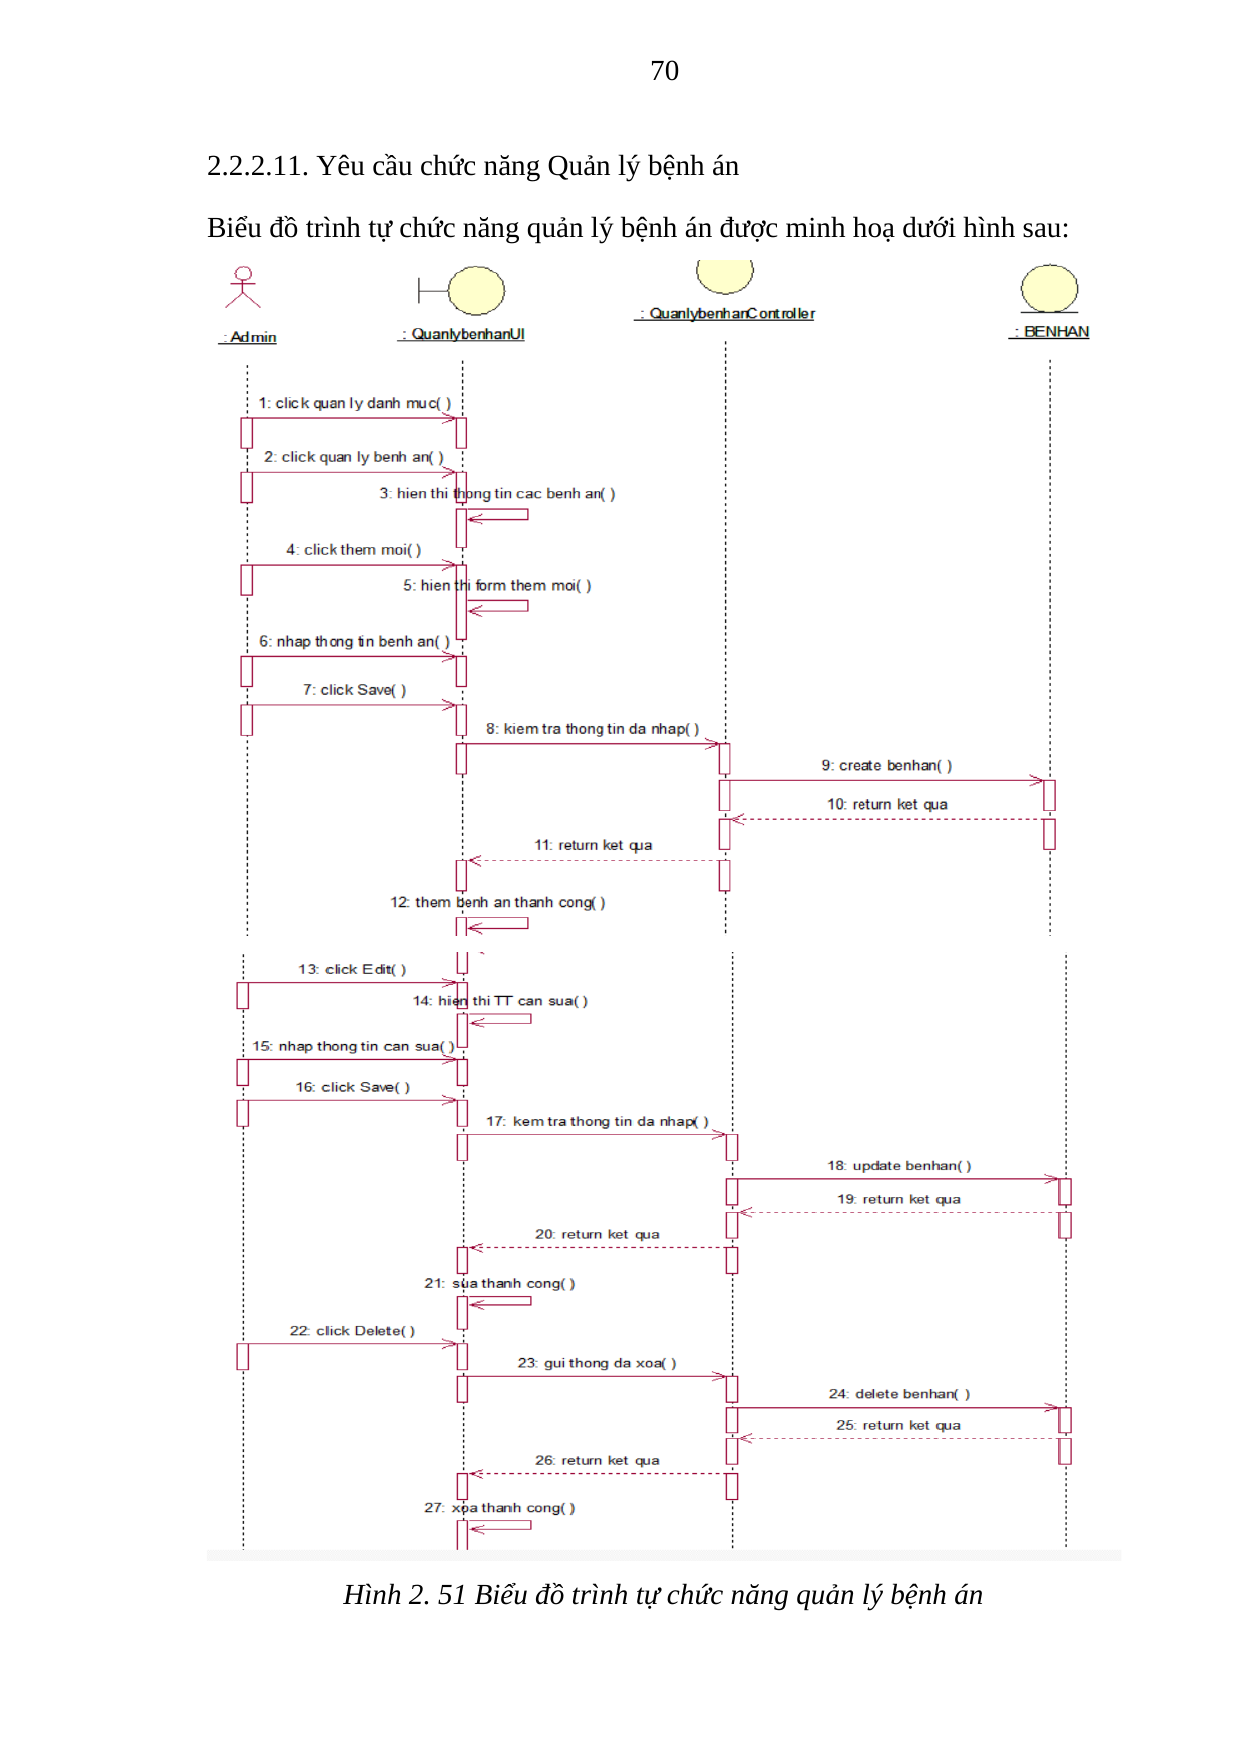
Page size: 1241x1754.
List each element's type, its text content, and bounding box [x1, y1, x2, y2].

picture [206, 952, 1122, 1561]
subtitle 2.2.2.11. Yêu cầu chức năng Quản lý bệnh án [207, 148, 1122, 181]
text Biểu đồ trình tự chức năng quản lý bệnh án được minh hoạ dưới hình sau: [207, 211, 1122, 244]
picture [206, 260, 1122, 936]
text Hình 2. 51 Biểu đồ trình tự chức năng quản lý bệnh án [207, 1577, 1122, 1611]
